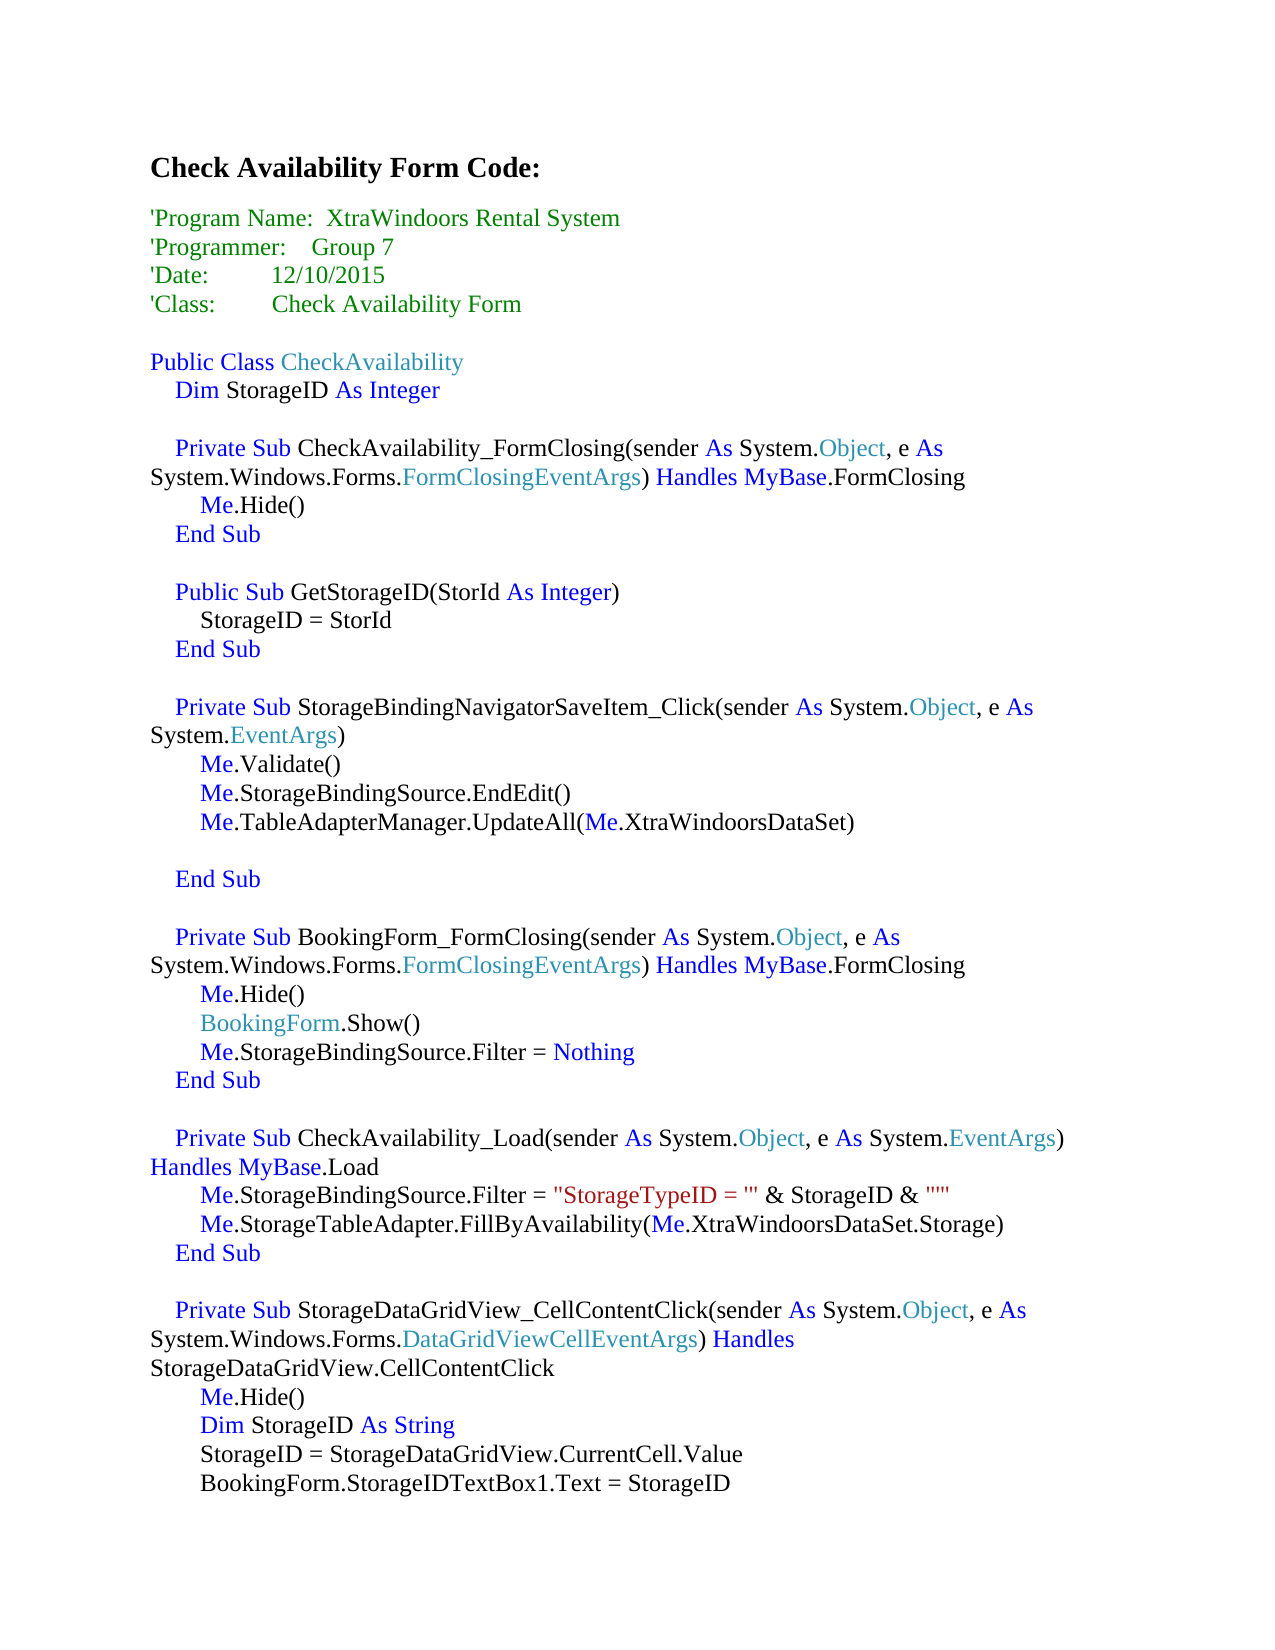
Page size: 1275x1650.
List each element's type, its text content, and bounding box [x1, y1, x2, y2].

text 'Date: 12/10/2015 [150, 260, 1125, 289]
text Dim StorageID As String [150, 1410, 1125, 1439]
text End Sub [150, 864, 1125, 893]
text 'Programmer: Group 7 [150, 232, 1125, 260]
text Me.StorageBindingSource.EndEdit() [150, 778, 1125, 807]
text Public Sub GetStorageID(StorId As Integer) [150, 577, 1125, 605]
text Me.Hide() [150, 1382, 1125, 1410]
text End Sub [150, 634, 1125, 663]
text Private Sub CheckAvailability_Load(sender As System.Object, e As System.EventArgs) Handles MyBase.Load [150, 1123, 1125, 1180]
text Me.Hide() [150, 979, 1125, 1008]
text Me.StorageBindingSource.Filter = "StorageTypeID = '" & StorageID & "'" [150, 1180, 1125, 1209]
text Check Availability Form Code: [150, 150, 1125, 183]
text StorageID = StorId [150, 605, 1125, 634]
text Me.TableAdapterManager.UpdateAll(Me.XtraWindoorsDataSet) [150, 807, 1125, 835]
text Dim StorageID As Integer [150, 375, 1125, 404]
text Private Sub BookingForm_FormClosing(sender As System.Object, e As System.Windows.Forms.FormClosingEventArgs) Handles MyBase.FormClosing [150, 922, 1125, 979]
text BookingForm.StorageIDTextBox1.Text = StorageID [150, 1468, 1125, 1497]
text 'Program Name: XtraWindoors Rental System [150, 203, 1125, 232]
text Private Sub CheckAvailability_FormClosing(sender As System.Object, e As System.Windows.Forms.FormClosingEventArgs) Handles MyBase.FormClosing [150, 433, 1125, 490]
text StorageID = StorageDataGridView.CurrentCell.Value [150, 1439, 1125, 1468]
text Me.Validate() [150, 749, 1125, 778]
text Me.StorageTableAdapter.FillByAvailability(Me.XtraWindoorsDataSet.Storage) [150, 1209, 1125, 1238]
text End Sub [150, 1065, 1125, 1094]
text Me.StorageBindingSource.Filter = Nothing [150, 1037, 1125, 1065]
text End Sub [150, 519, 1125, 548]
text BookingForm.Show() [150, 1008, 1125, 1037]
text 'Class: Check Availability Form [150, 289, 1125, 318]
text End Sub [150, 1238, 1125, 1267]
text Public Class CheckAvailability [150, 347, 1125, 375]
text Private Sub StorageBindingNavigatorSaveItem_Click(sender As System.Object, e As System.EventArgs) [150, 692, 1125, 749]
text Private Sub StorageDataGridView_CellContentClick(sender As System.Object, e As System.Windows.Forms.DataGridViewCellEventArgs) Handles StorageDataGridView.CellContentClick [150, 1295, 1125, 1382]
text Me.Hide() [150, 490, 1125, 519]
